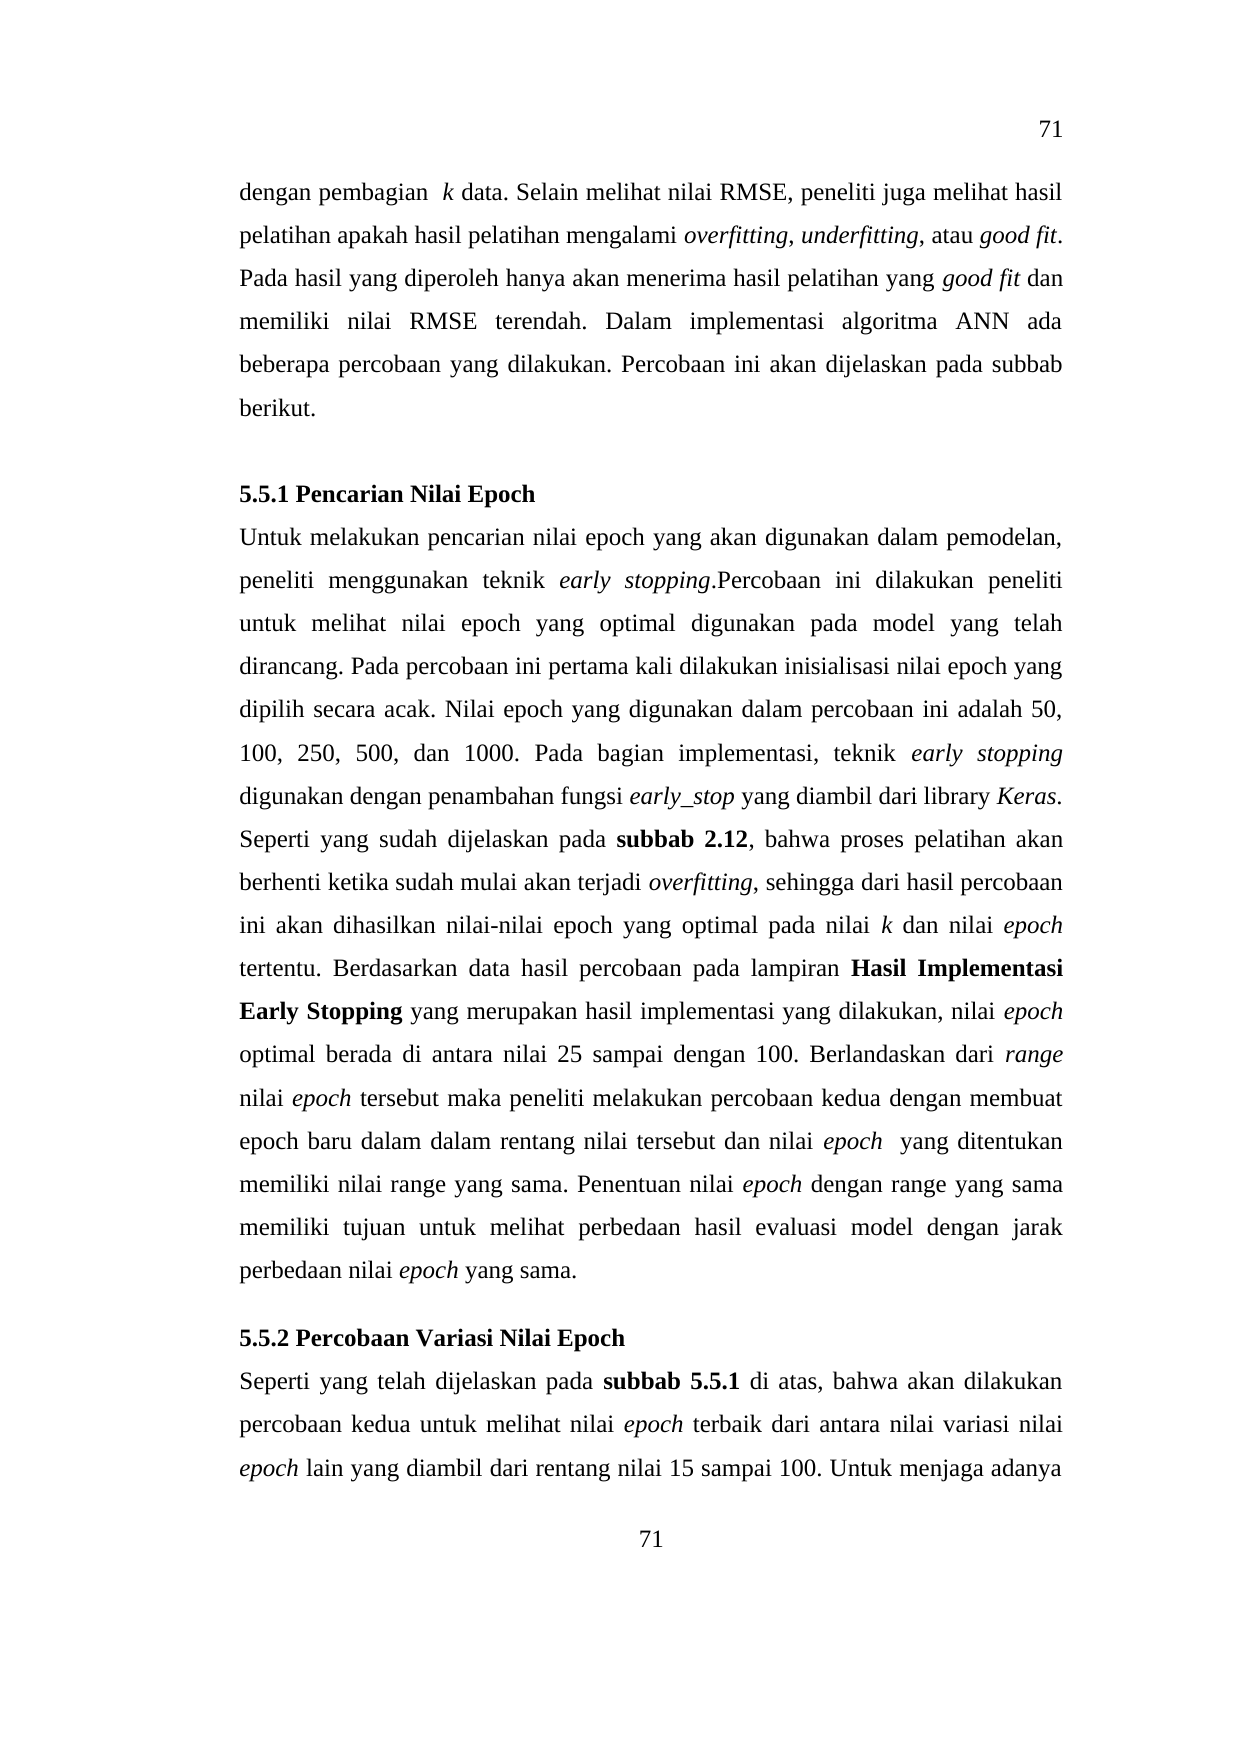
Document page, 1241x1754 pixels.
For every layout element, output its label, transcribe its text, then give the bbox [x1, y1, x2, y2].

subtitle 5.5.2 Percobaan Variasi Nilai Epoch [239, 1323, 1063, 1352]
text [239, 177, 1063, 421]
text Seperti yang sudah dijelaskan pada subbab 2.12, bahwa proses pelatihan akan berhenti ketika sudah mulai akan terjadi overfitting, sehingga dari hasil percobaan ini akan dihasilkan nilai-nilai epoch yang optimal pada nilai k dan nilai epoch tertentu. Berdasarkan data hasil percobaan pada lampiran Hasil Implementasi Early Stopping yang merupakan hasil implementasi yang dilakukan, nilai epoch optimal berada di antara nilai 25 sampai dengan 100. Berlandaskan dari range nilai epoch tersebut maka peneliti melakukan percobaan kedua dengan membuat epoch baru dalam dalam rentang nilai tersebut dan nilai epoch yang ditentukan memiliki nilai range yang sama. Penentuan nilai epoch dengan range yang sama memiliki tujuan untuk melihat perbedaan hasil evaluasi model dengan jarak perbedaan nilai epoch yang sama. [239, 824, 1063, 1284]
text Untuk melakukan pencarian nilai epoch yang akan digunakan dalam pemodelan, peneliti menggunakan teknik early stopping.Percobaan ini dilakukan peneliti untuk melihat nilai epoch yang optimal digunakan pada model yang telah dirancang. Pada percobaan ini pertama kali dilakukan inisialisasi nilai epoch yang dipilih secara acak. Nilai epoch yang digunakan dalam percobaan ini adalah 50, 100, 250, 500, dan 1000. Pada bagian implementasi, teknik early stopping digunakan dengan penambahan fungsi early_stop yang diambil dari library Keras. [239, 522, 1063, 809]
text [239, 1366, 1063, 1481]
subtitle 5.5.1 Pencarian Nilai Epoch [239, 479, 1063, 508]
